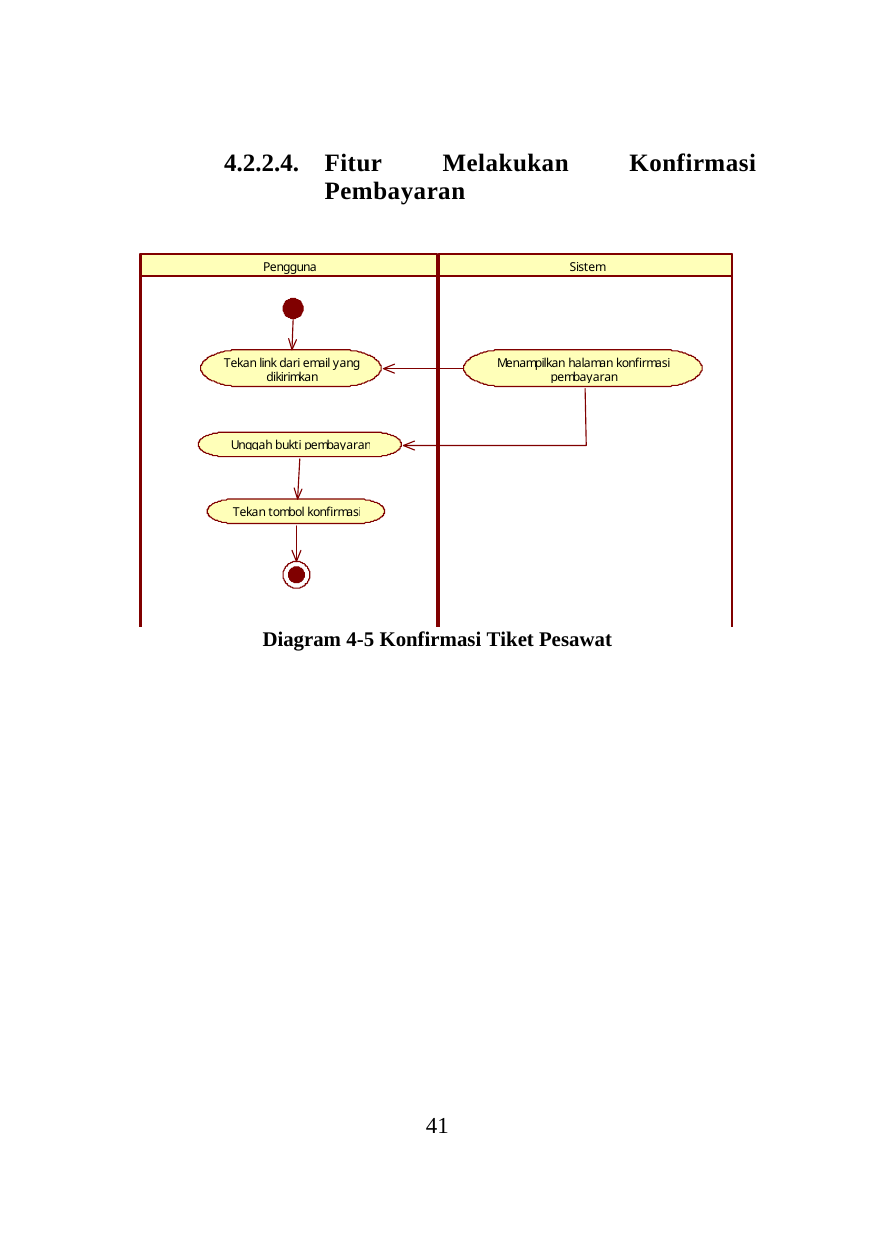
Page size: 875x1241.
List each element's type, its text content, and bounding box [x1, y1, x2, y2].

text Diagram 4-5 Konfirmasi Tiket Pesawat [118, 627, 756, 651]
subtitle Fitur Melakukan Konfirmasi Pembayaran [224, 148, 756, 205]
